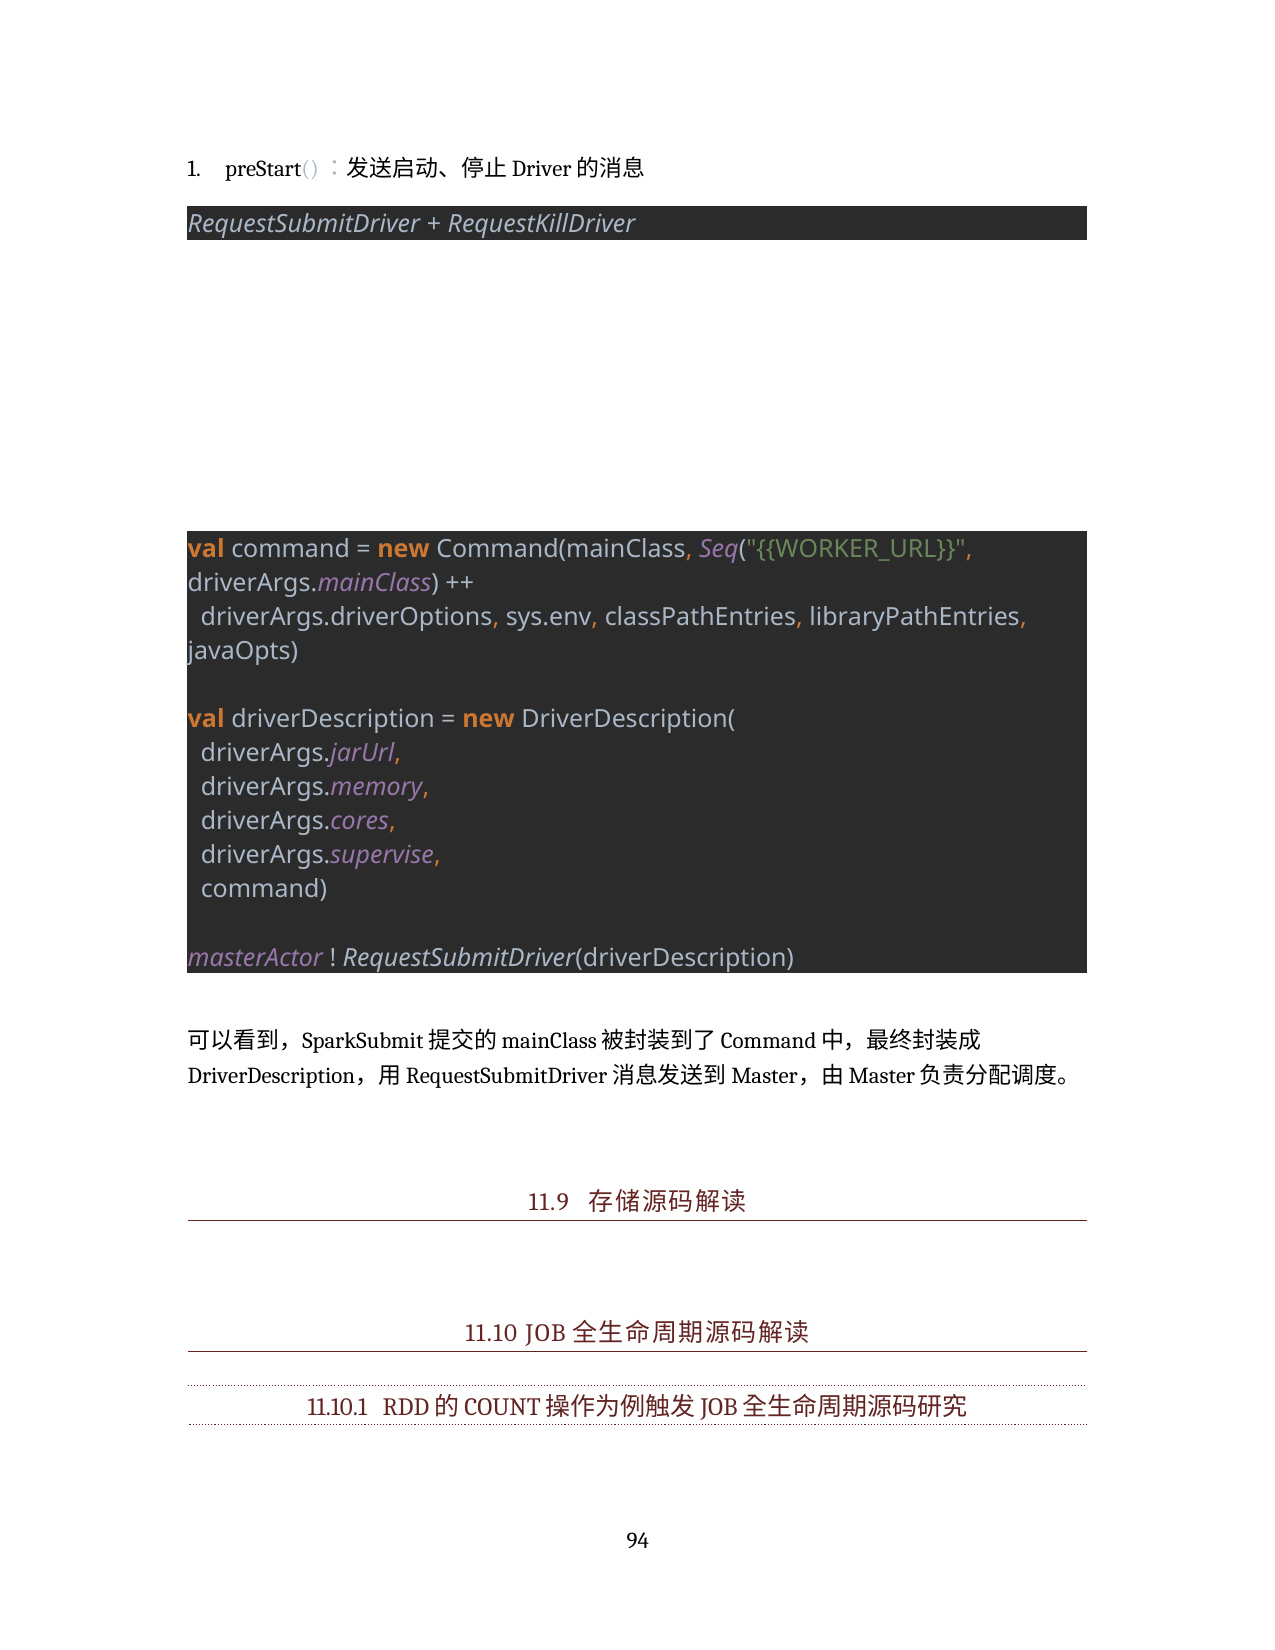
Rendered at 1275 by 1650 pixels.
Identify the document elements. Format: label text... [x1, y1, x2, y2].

subtitle Job全生命周期源码解读 [187, 1313, 1087, 1352]
subtitle 存储源码解读 [187, 1181, 1087, 1221]
text val command = new Command(mainClass, Seq("{{WORKER_URL}}", driverArgs.mainClass) ++ driverArgs.driverOptions, sys.env, classPathEntries, libraryPathEntries, javaOpts) val driverDescription = new DriverDescription( driverArgs.jarUrl, driverArgs.memory, driverArgs.cores, driverArgs.supervise, command) masterActor ! RequestSubmitDriver(driverDescription) [187, 531, 1087, 973]
list preStart() ：发送启动、停止Driver的消息 [187, 150, 1087, 183]
subtitle RDD的count操作为例触发Job全生命周期源码研究 [187, 1385, 1087, 1425]
text 可以看到，SparkSubmit提交的mainClass被封装到了Command中，最终封装成DriverDescription，用RequestSubmitDriver消息发送到Master，由Master负责分配调度。 [187, 1022, 1087, 1090]
text RequestSubmitDriver + RequestKillDriver [187, 206, 1087, 240]
